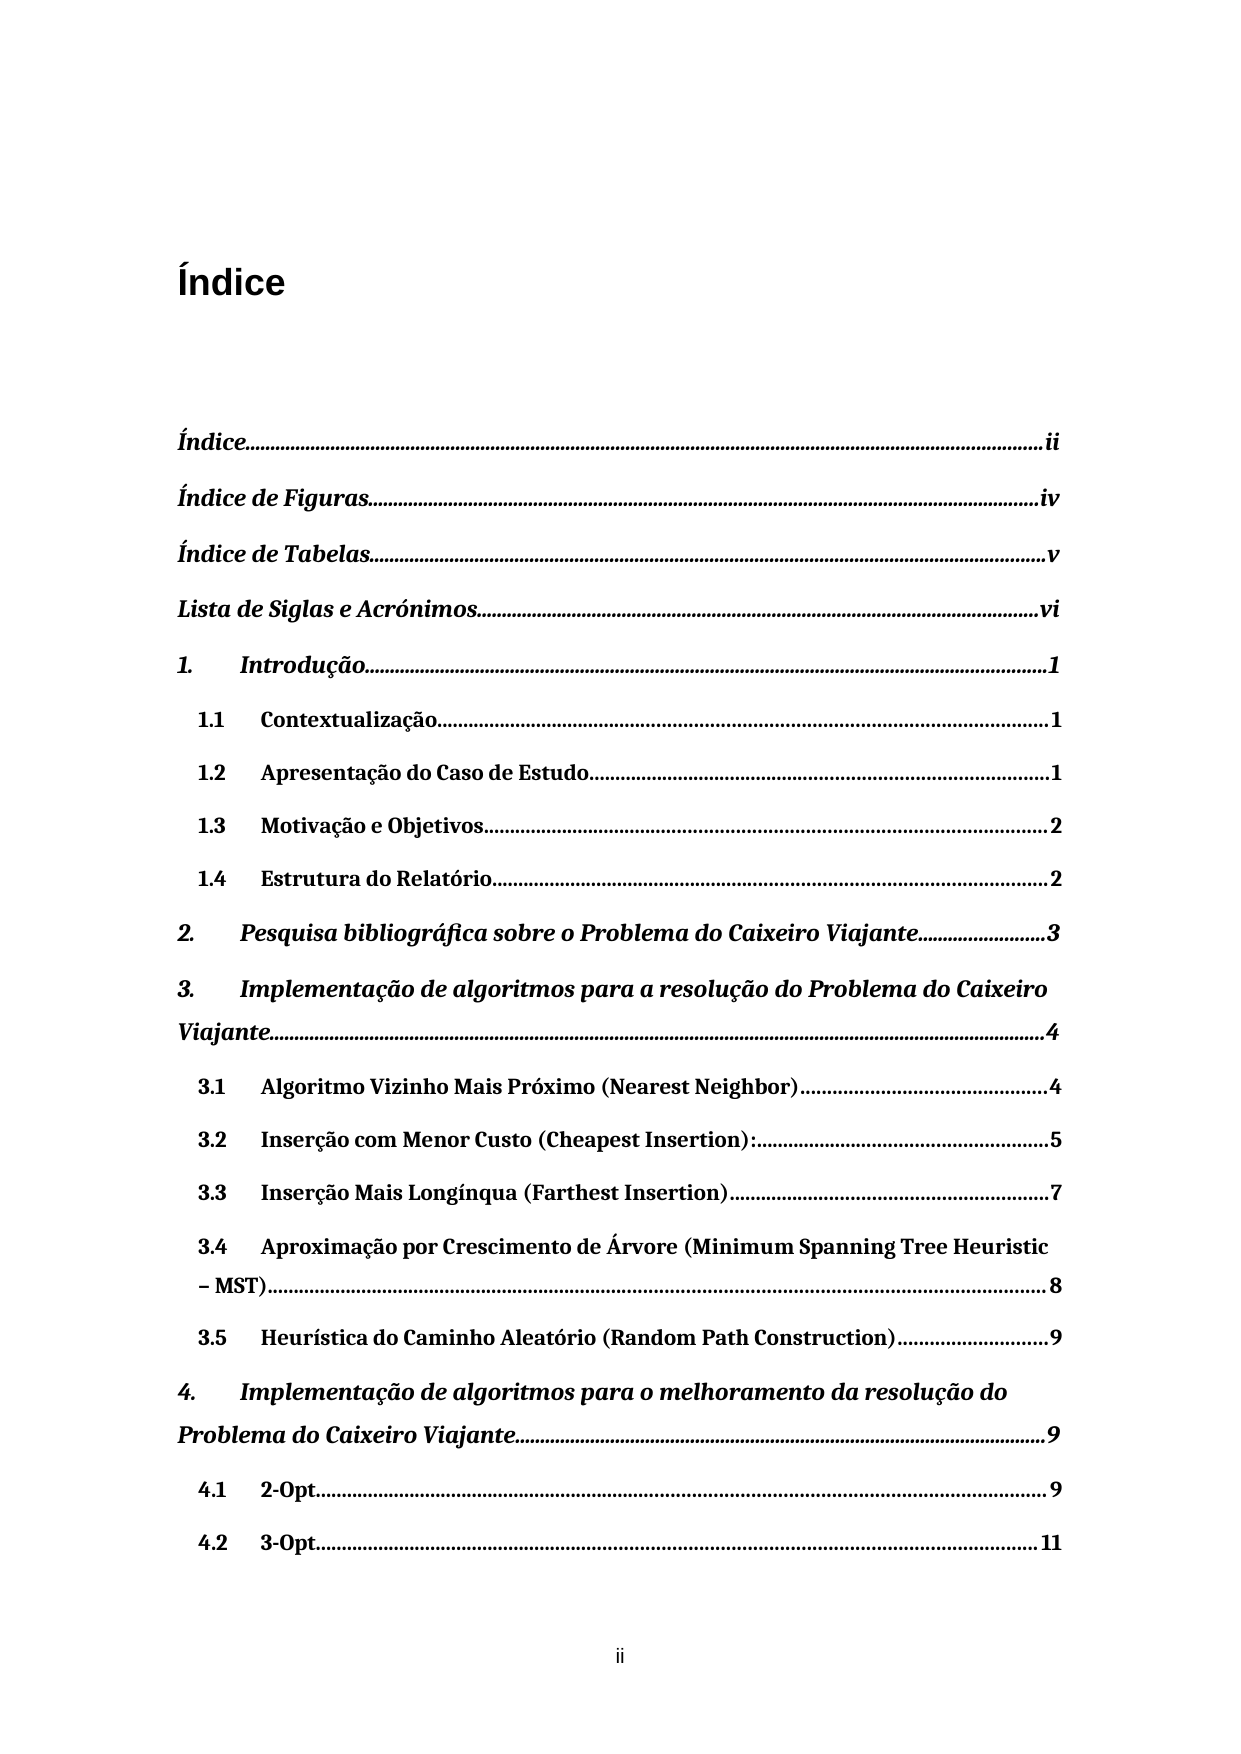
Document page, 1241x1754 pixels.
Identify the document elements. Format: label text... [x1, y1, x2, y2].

subtitle Índice [177, 260, 1063, 303]
